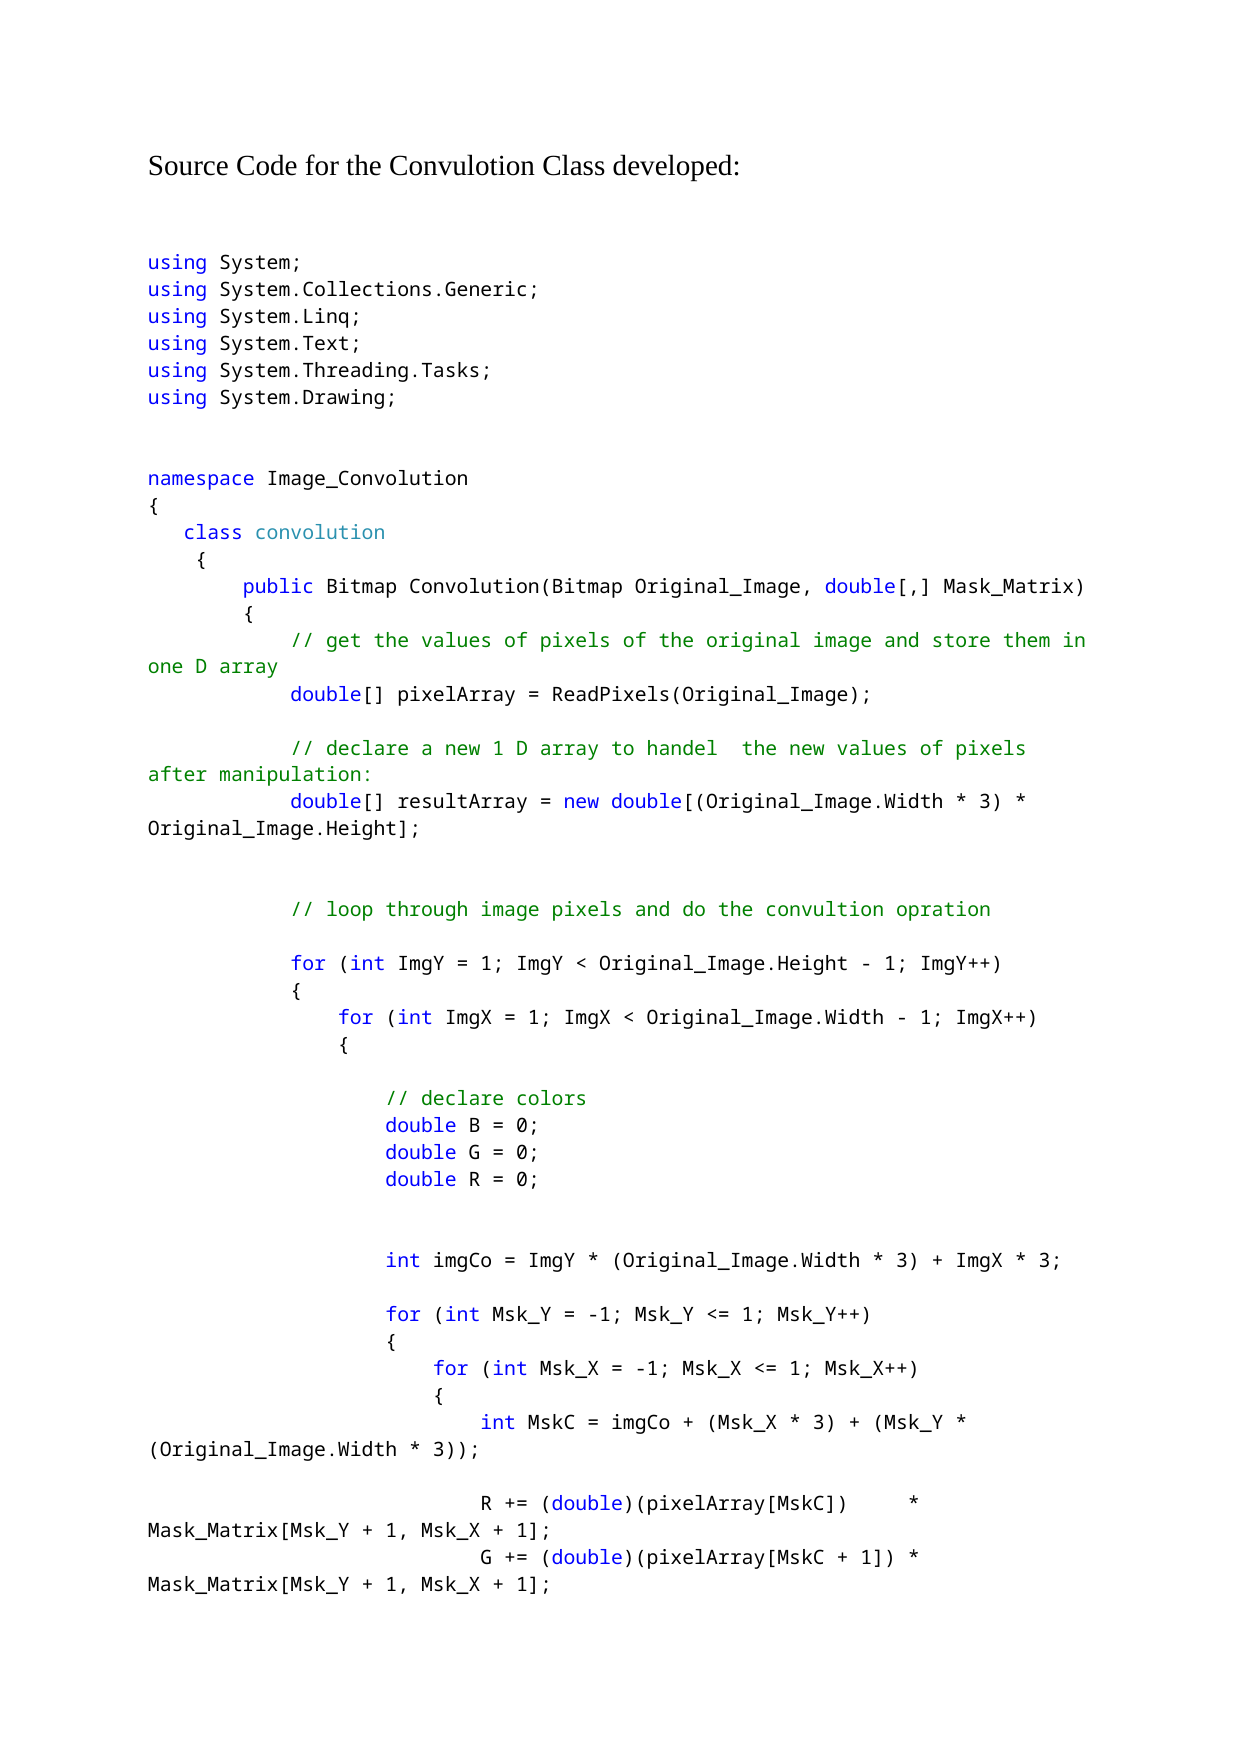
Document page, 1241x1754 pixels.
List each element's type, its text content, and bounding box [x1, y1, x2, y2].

text R += (double)(pixelArray[MskC]) * Mask_Matrix[Msk_Y + 1, Msk_X + 1]; [148, 1489, 1093, 1543]
text { [148, 977, 1093, 1003]
text double R = 0; [148, 1165, 1093, 1192]
text using System.Linq; [148, 302, 1093, 329]
text for (int Msk_Y = -1; Msk_Y <= 1; Msk_Y++) [148, 1300, 1093, 1327]
text { [148, 491, 1093, 518]
text using System.Collections.Generic; [148, 275, 1093, 302]
text double[] pixelArray = ReadPixels(Original_Image); [148, 680, 1093, 707]
text { [148, 599, 1093, 626]
text double B = 0; [148, 1111, 1093, 1138]
text Source Code for the Convulotion Class developed: [148, 148, 1093, 181]
text int imgCo = ImgY * (Original_Image.Width * 3) + ImgX * 3; [148, 1246, 1093, 1273]
text public Bitmap Convolution(Bitmap Original_Image, double[,] Mask_Matrix) [148, 572, 1093, 599]
text using System.Text; [148, 329, 1093, 356]
text // get the values of pixels of the original image and store them in one D array [148, 626, 1093, 680]
text { [148, 1031, 1093, 1057]
text for (int ImgY = 1; ImgY < Original_Image.Height - 1; ImgY++) [148, 949, 1093, 977]
text for (int Msk_X = -1; Msk_X <= 1; Msk_X++) [148, 1354, 1093, 1381]
text using System; [148, 248, 1093, 275]
text int MskC = imgCo + (Msk_X * 3) + (Msk_Y * (Original_Image.Width * 3)); [148, 1408, 1093, 1462]
text G += (double)(pixelArray[MskC + 1]) * Mask_Matrix[Msk_Y + 1, Msk_X + 1]; [148, 1543, 1093, 1597]
text { [148, 1381, 1093, 1408]
text // declare colors [148, 1084, 1093, 1111]
text class convolution [148, 518, 1093, 545]
text using System.Drawing; [148, 383, 1093, 410]
text { [148, 545, 1093, 572]
text double G = 0; [148, 1138, 1093, 1165]
text for (int ImgX = 1; ImgX < Original_Image.Width - 1; ImgX++) [148, 1003, 1093, 1031]
text namespace Image_Convolution [148, 464, 1093, 491]
text // loop through image pixels and do the convultion opration [148, 896, 1093, 923]
text { [148, 1327, 1093, 1354]
text // declare a new 1 D array to handel the new values of pixels after manipulation: [148, 734, 1093, 788]
text using System.Threading.Tasks; [148, 356, 1093, 383]
text double[] resultArray = new double[(Original_Image.Width * 3) * Original_Image.Height]; [148, 788, 1093, 842]
